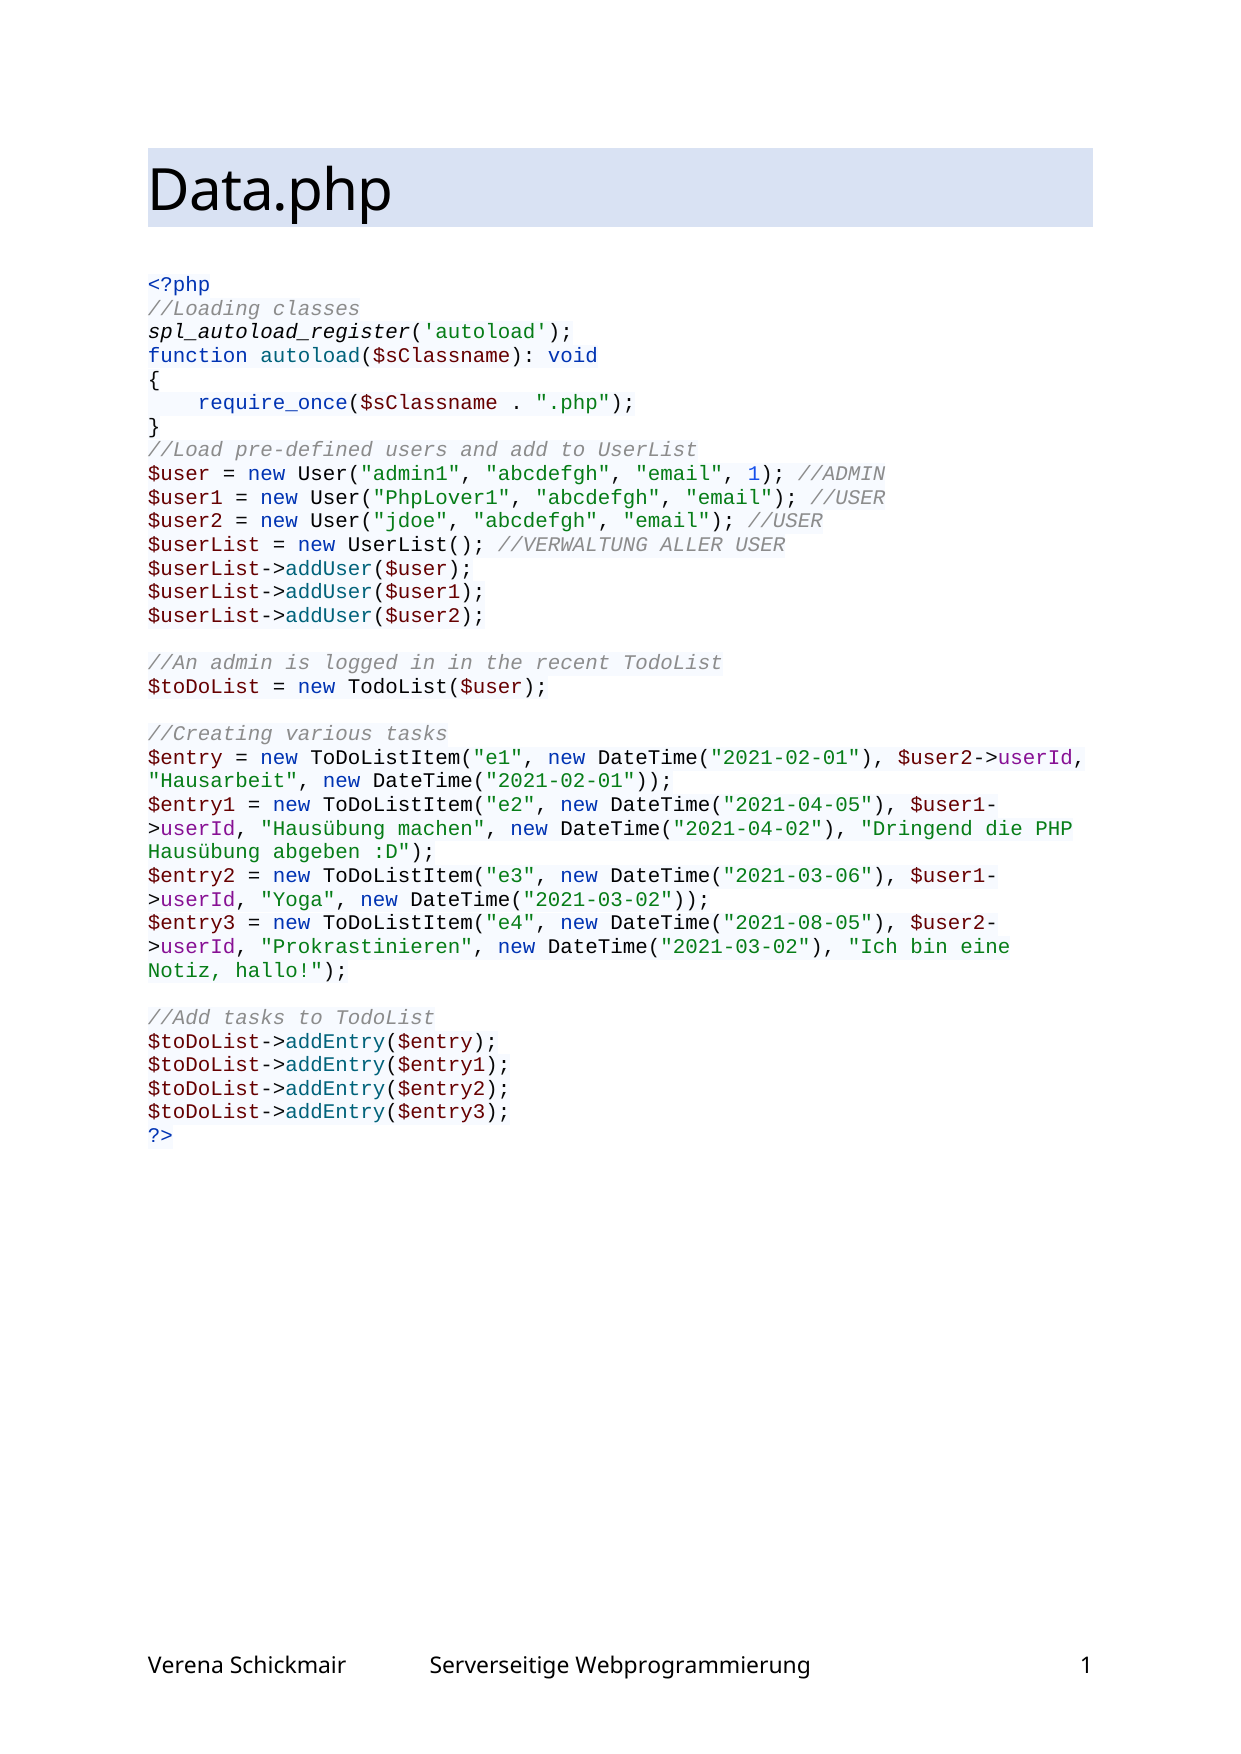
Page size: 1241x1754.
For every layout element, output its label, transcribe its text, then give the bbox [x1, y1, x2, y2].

text <?php //Loading classes spl_autoload_register('autoload'); function autoload($sClassname): void { require_once($sClassname . ".php"); } //Load pre-defined users and add to UserList $user = new User("admin1", "abcdefgh", "email", 1); //ADMIN $user1 = new User("PhpLover1", "abcdefgh", "email"); //USER $user2 = new User("jdoe", "abcdefgh", "email"); //USER $userList = new UserList(); //VERWALTUNG ALLER USER $userList->addUser($user); $userList->addUser($user1); $userList->addUser($user2); //An admin is logged in in the recent TodoList $toDoList = new TodoList($user); //Creating various tasks $entry = new ToDoListItem("e1", new DateTime("2021-02-01"), $user2->userId, "Hausarbeit", new DateTime("2021-02-01")); $entry1 = new ToDoListItem("e2", new DateTime("2021-04-05"), $user1->userId, "Hausübung machen", new DateTime("2021-04-02"), "Dringend die PHP Hausübung abgeben :D"); $entry2 = new ToDoListItem("e3", new DateTime("2021-03-06"), $user1->userId, "Yoga", new DateTime("2021-03-02")); $entry3 = new ToDoListItem("e4", new DateTime("2021-08-05"), $user2->userId, "Prokrastinieren", new DateTime("2021-03-02"), "Ich bin eine Notiz, hallo!"); //Add tasks to TodoList $toDoList->addEntry($entry); $toDoList->addEntry($entry1); $toDoList->addEntry($entry2); $toDoList->addEntry($entry3); ?> [148, 274, 1093, 1149]
title Data.php [148, 148, 1093, 227]
